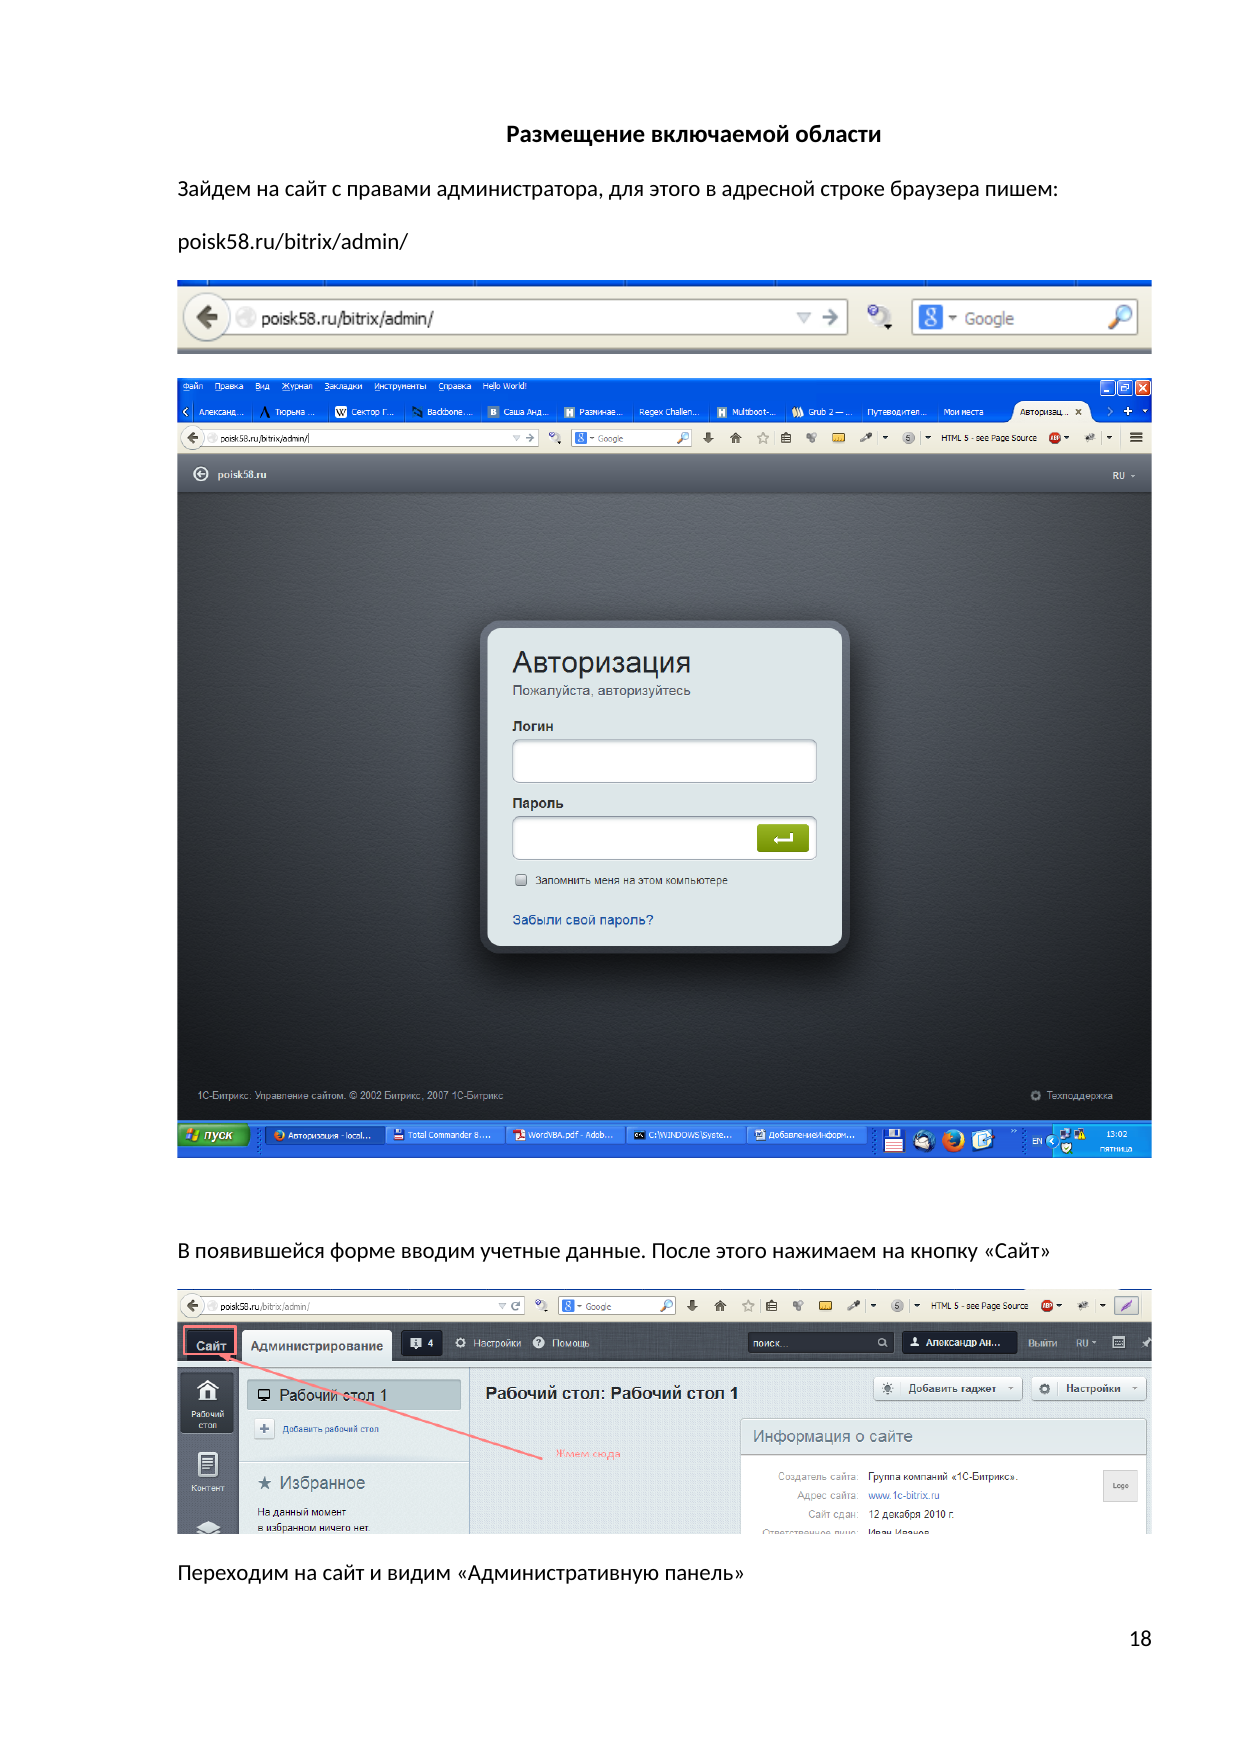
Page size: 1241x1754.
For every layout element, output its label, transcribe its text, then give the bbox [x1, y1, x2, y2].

picture [177, 378, 1152, 1158]
text Размещение включаемой области [177, 118, 1152, 149]
text Переходим на сайт и видим «Административную панель» [177, 1558, 1152, 1586]
picture [177, 280, 1152, 354]
text В появившейся форме вводим учетные данные. После этого нажимаем на кнопку «Сайт» [177, 1236, 1152, 1264]
text poisk58.ru/bitrix/admin/ [177, 227, 1152, 255]
text Зайдем на сайт с правами администратора, для этого в адресной строке браузера пишем: [177, 174, 1152, 202]
picture [177, 1289, 1152, 1534]
